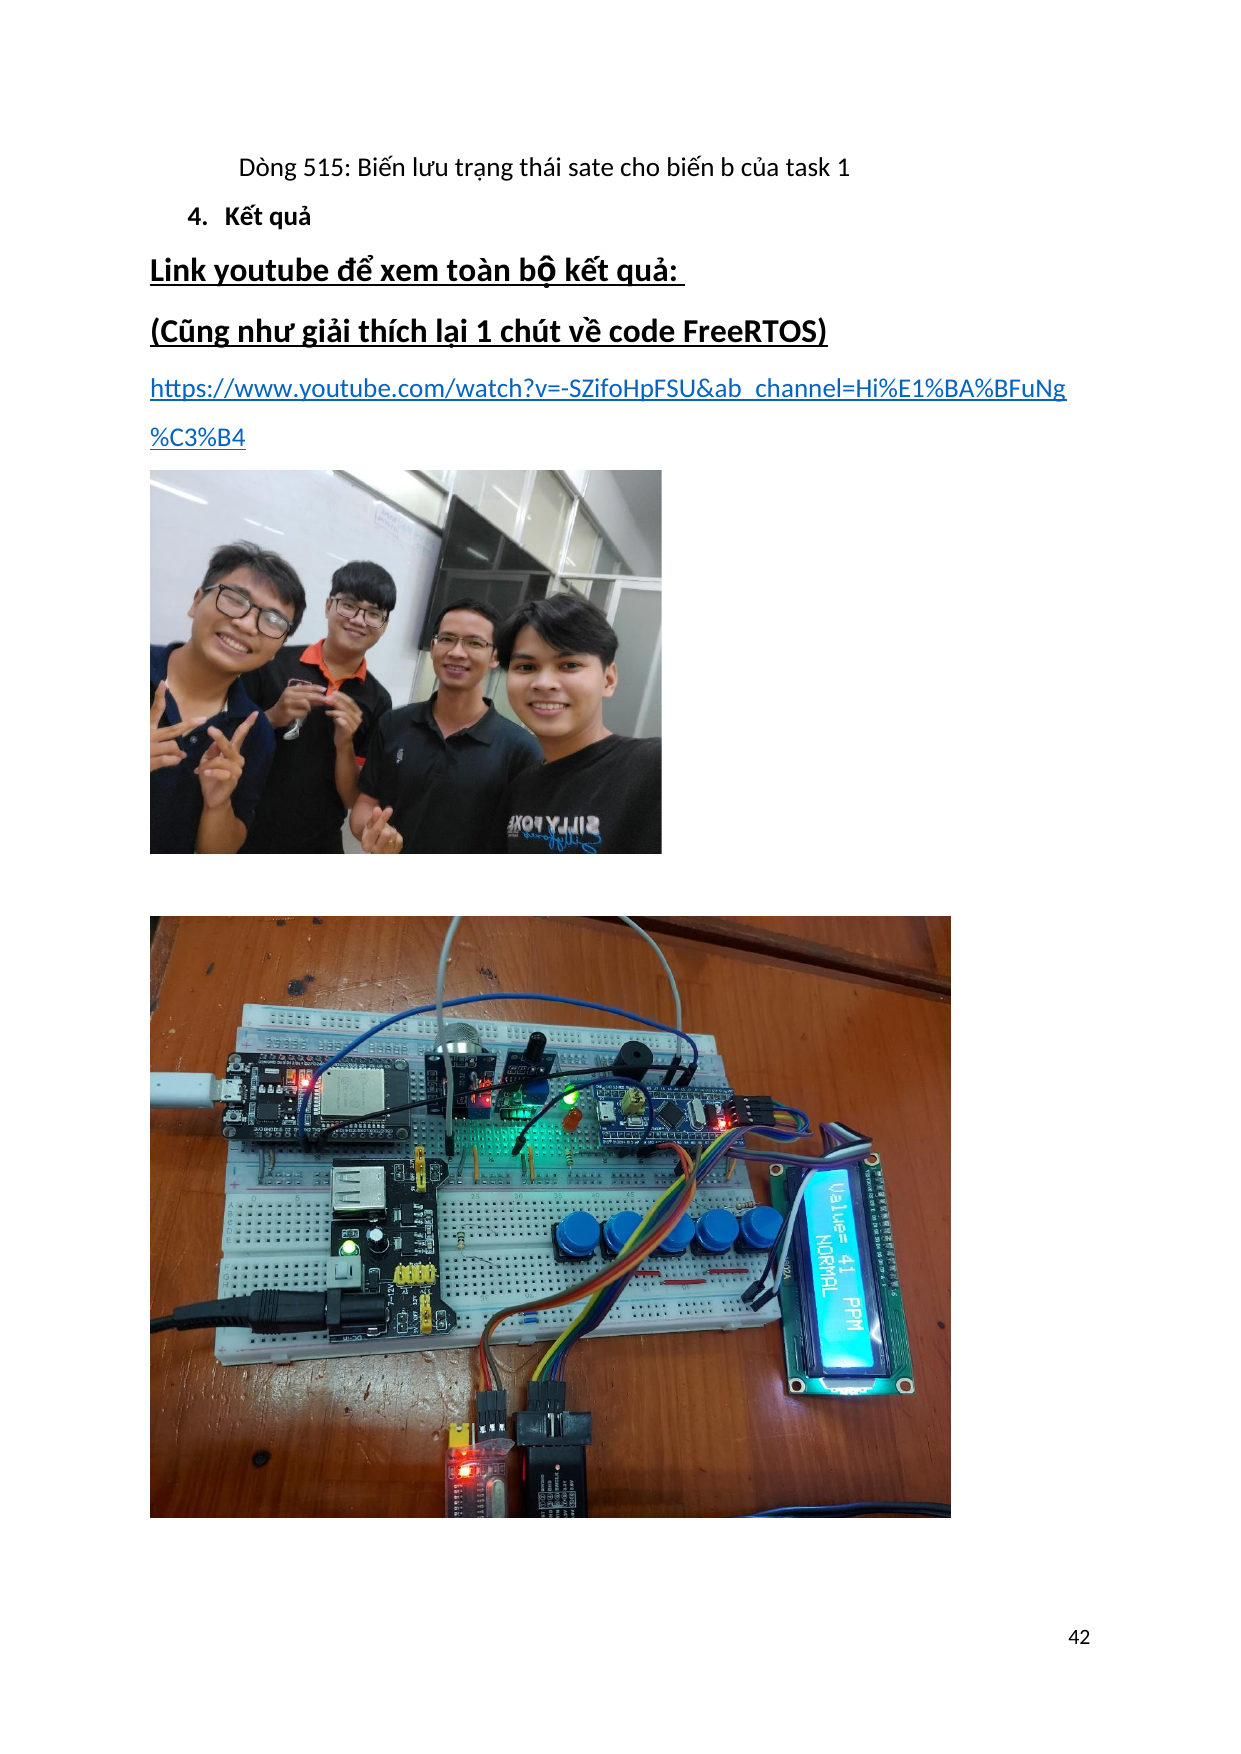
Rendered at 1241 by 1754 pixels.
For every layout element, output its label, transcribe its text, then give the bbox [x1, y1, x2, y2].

text https://www.youtube.com/watch?v=-SZifoHpFSU&ab_channel=Hi%E1%BA%BFuNg%C3%B4 [150, 371, 1090, 453]
list Kết quả [187, 199, 1090, 232]
picture [150, 916, 951, 1518]
text Link youtube để xem toàn bộ kết quả: [150, 249, 1090, 290]
picture [150, 470, 662, 854]
text (Cũng như giải thích lại 1 chút về code FreeRTOS) [150, 310, 1090, 351]
text Dòng 515: Biến lưu trạng thái sate cho biến b của task 1 [150, 150, 1090, 183]
